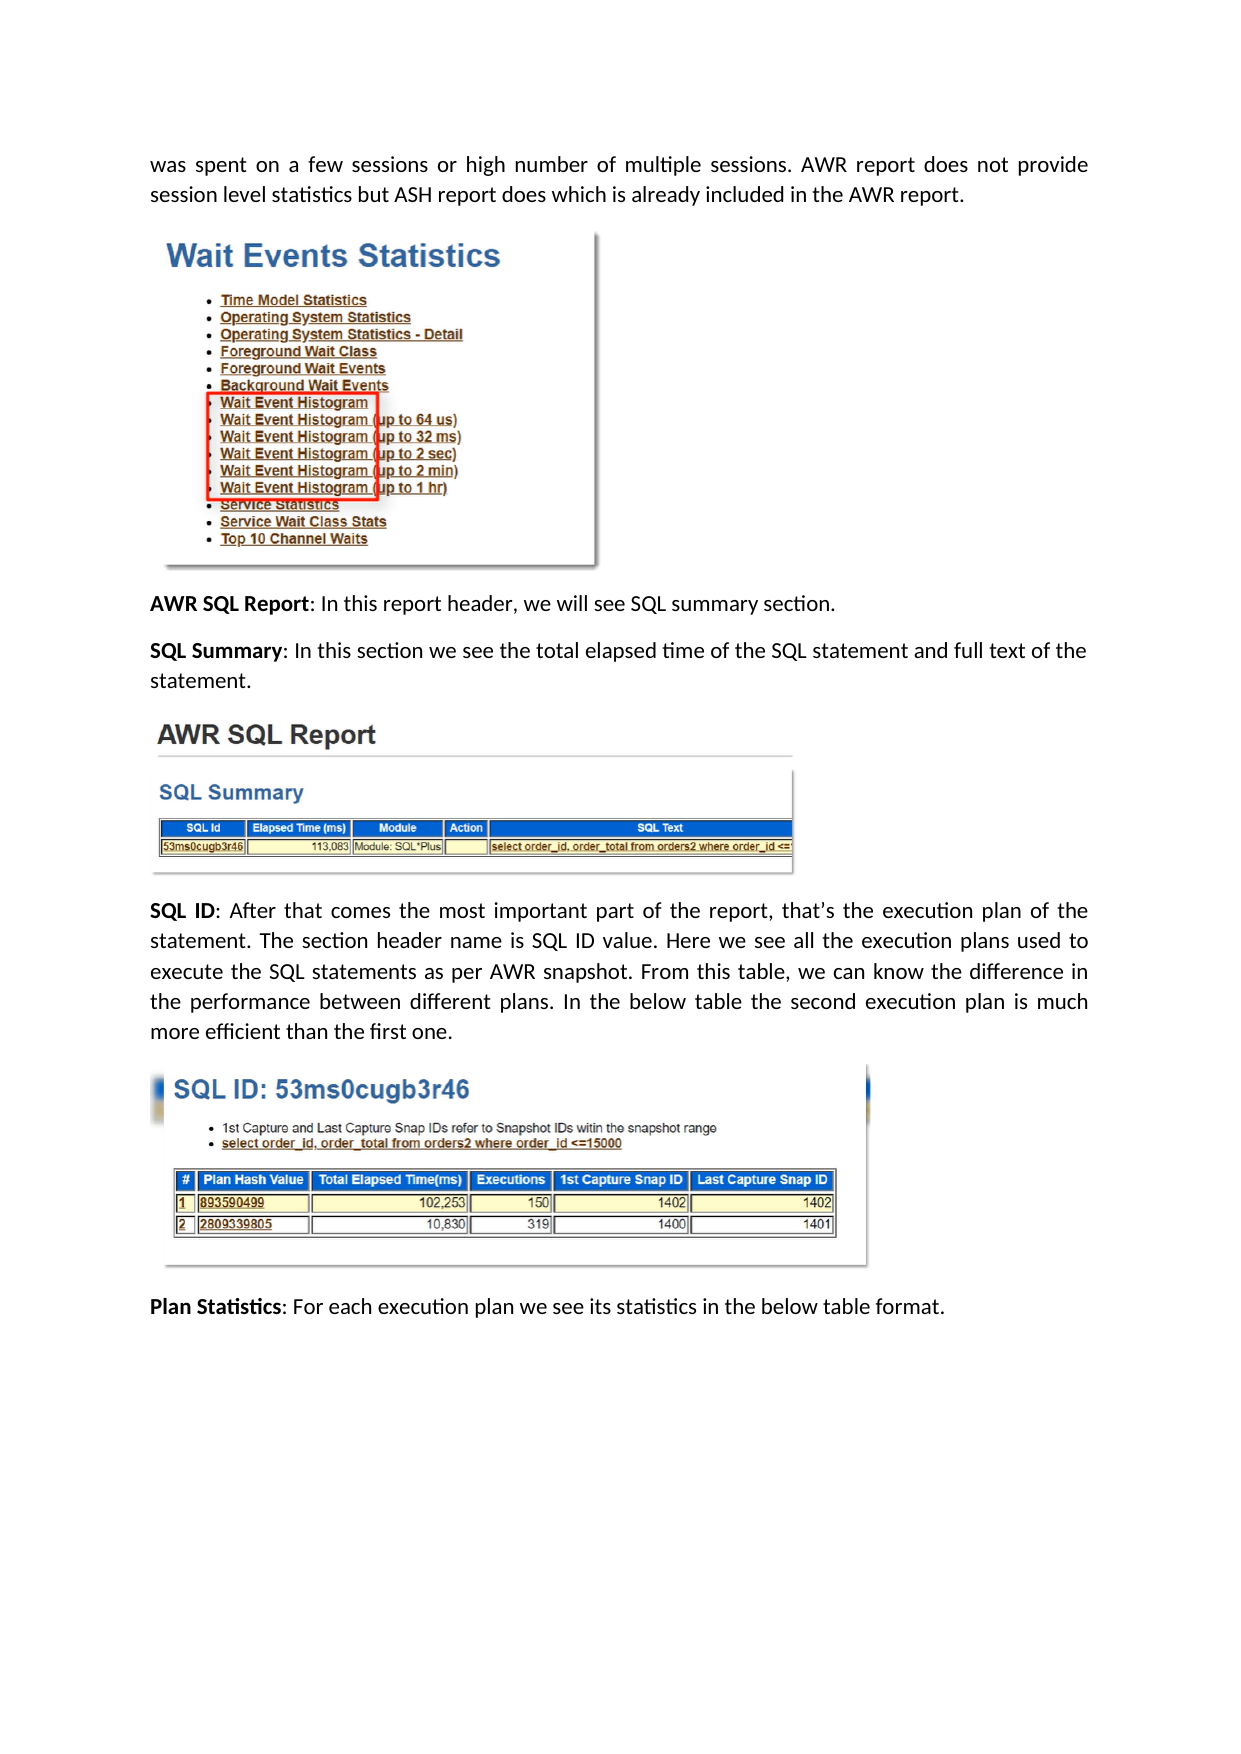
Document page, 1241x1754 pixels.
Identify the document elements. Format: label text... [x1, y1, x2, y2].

picture [150, 227, 937, 571]
picture [150, 1064, 871, 1274]
text AWR SQL Report: In this report header, we will see SQL summary section. [150, 589, 1090, 617]
text SQL Summary: In this section we see the total elapsed time of the SQL statement and full text of the statement. [150, 636, 1090, 694]
picture [150, 713, 802, 878]
text SQL ID: After that comes the most important part of the report, that’s the execution plan of the statement. The section header name is SQL ID value. Here we see all the execution plans used to execute the SQL statements as per AWR snapshot. From this table, we can know the difference in the performance between different plans. In the below table the second execution plan is much more efficient than the first one. [150, 896, 1090, 1045]
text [150, 150, 1090, 208]
text Plan Statistics: For each execution plan we see its statistics in the below table format. [150, 1292, 1090, 1320]
